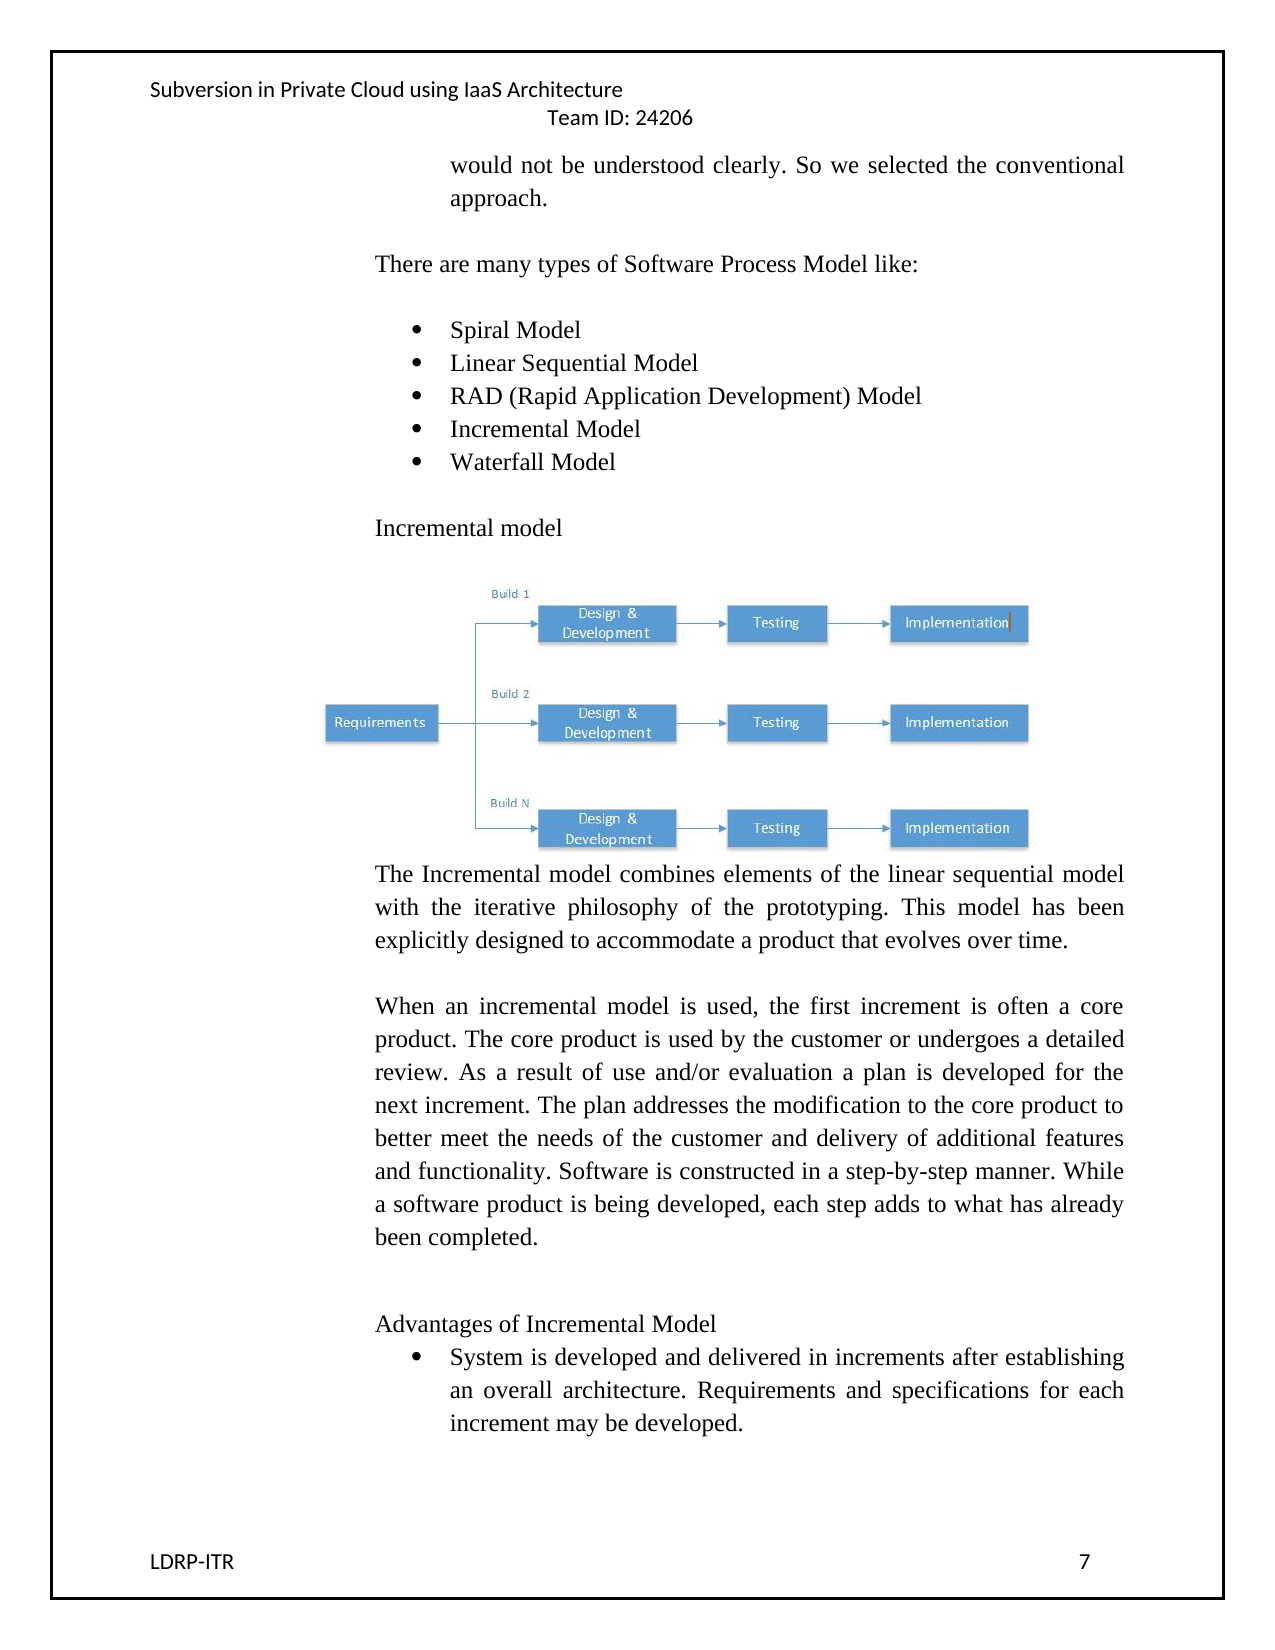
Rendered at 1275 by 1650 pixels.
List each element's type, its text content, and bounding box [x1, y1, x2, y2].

list Spiral Model [412, 315, 1125, 344]
list Incremental Model [412, 414, 1125, 443]
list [412, 150, 1125, 212]
list Linear Sequential Model [412, 348, 1125, 377]
list Incremental model [298, 513, 1125, 542]
list There are many types of Software Process Model like: [298, 249, 1125, 278]
list The Incremental model combines elements of the linear sequential model with the iterative philosophy of the prototyping. This model has been explicitly designed to accommodate a product that evolves over time. [298, 859, 1125, 954]
list When an incremental model is used, the first increment is often a core product. The core product is used by the customer or undergoes a detailed review. As a result of use and/or evaluation a plan is developed for the next increment. The plan addresses the modification to the core product to better meet the needs of the customer and delivery of additional features and functionality. Software is constructed in a step-by-step manner. While a software product is being developed, each step adds to what has already been completed. [374, 991, 1125, 1251]
list System is developed and delivered in increments after establishing an overall architecture. Requirements and specifications for each increment may be developed. [412, 1342, 1125, 1437]
list Waterfall Model [412, 447, 1125, 476]
list RAD (Rapid Application Development) Model [412, 381, 1125, 410]
text Advantages of Incremental Model [374, 1309, 1125, 1338]
